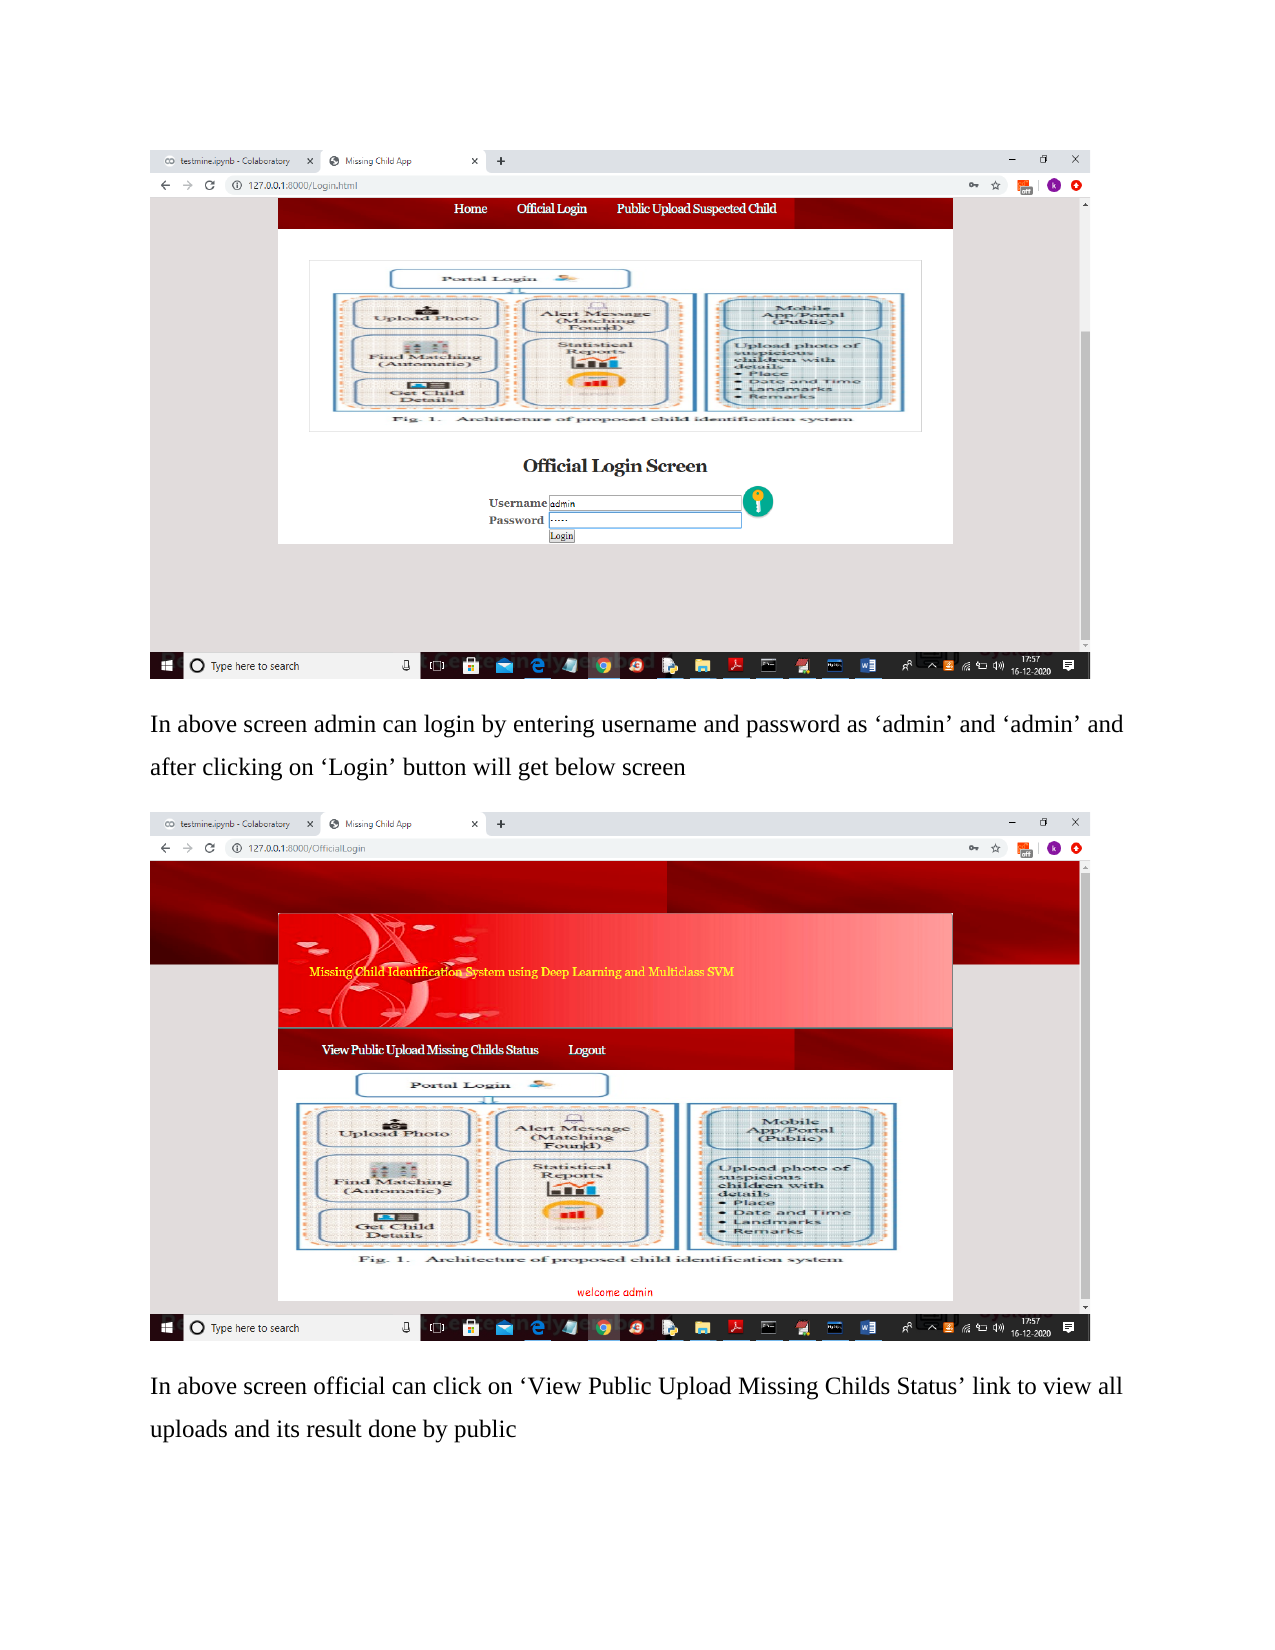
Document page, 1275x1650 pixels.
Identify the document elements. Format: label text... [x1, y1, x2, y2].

text In above screen admin can login by entering username and password as ‘admin’ and ‘admin’ and after clicking on ‘Login’ button will get below screen [150, 709, 1125, 781]
picture [150, 812, 1091, 1341]
picture [150, 150, 1091, 679]
text In above screen official can click on ‘View Public Upload Missing Childs Status’ link to view all uploads and its result done by public [150, 1371, 1125, 1443]
